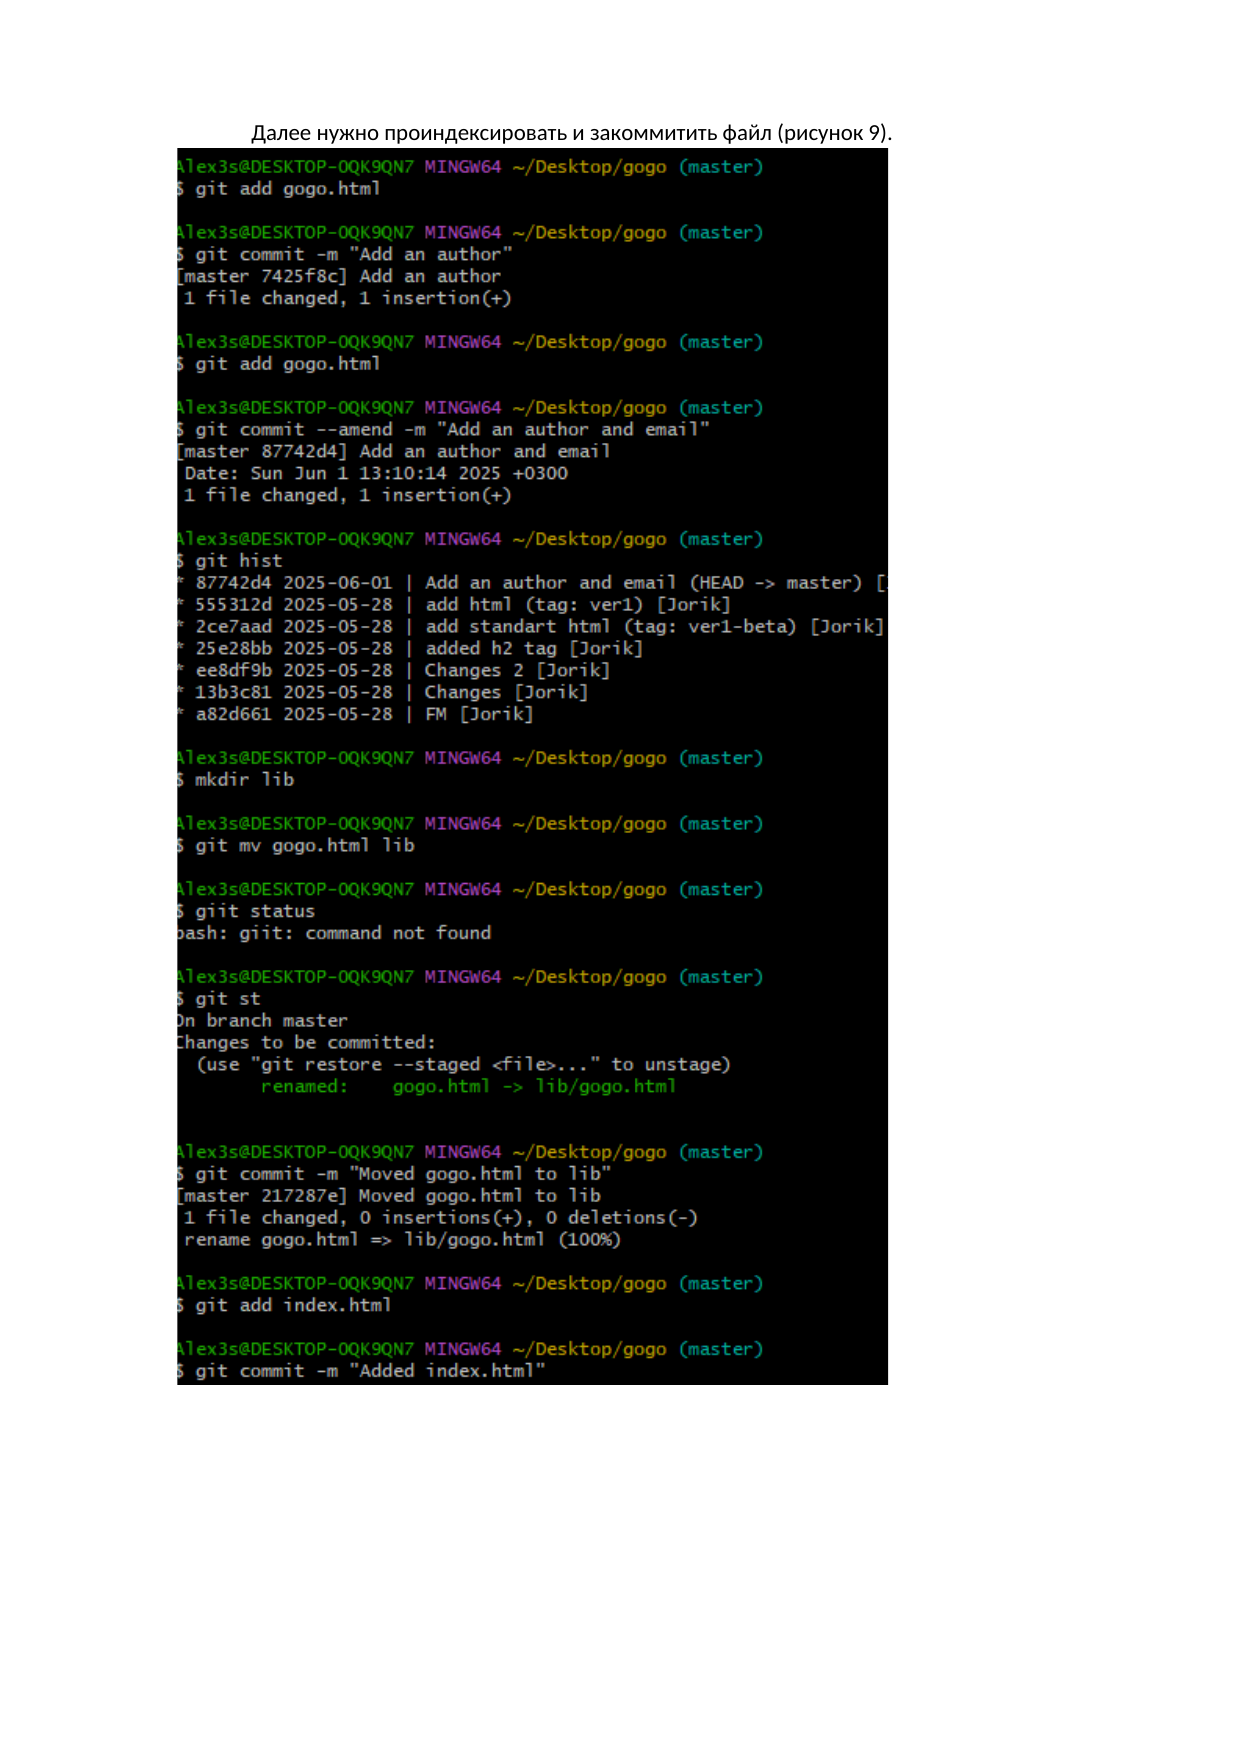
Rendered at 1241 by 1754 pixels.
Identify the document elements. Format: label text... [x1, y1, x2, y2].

picture [177, 148, 889, 1385]
